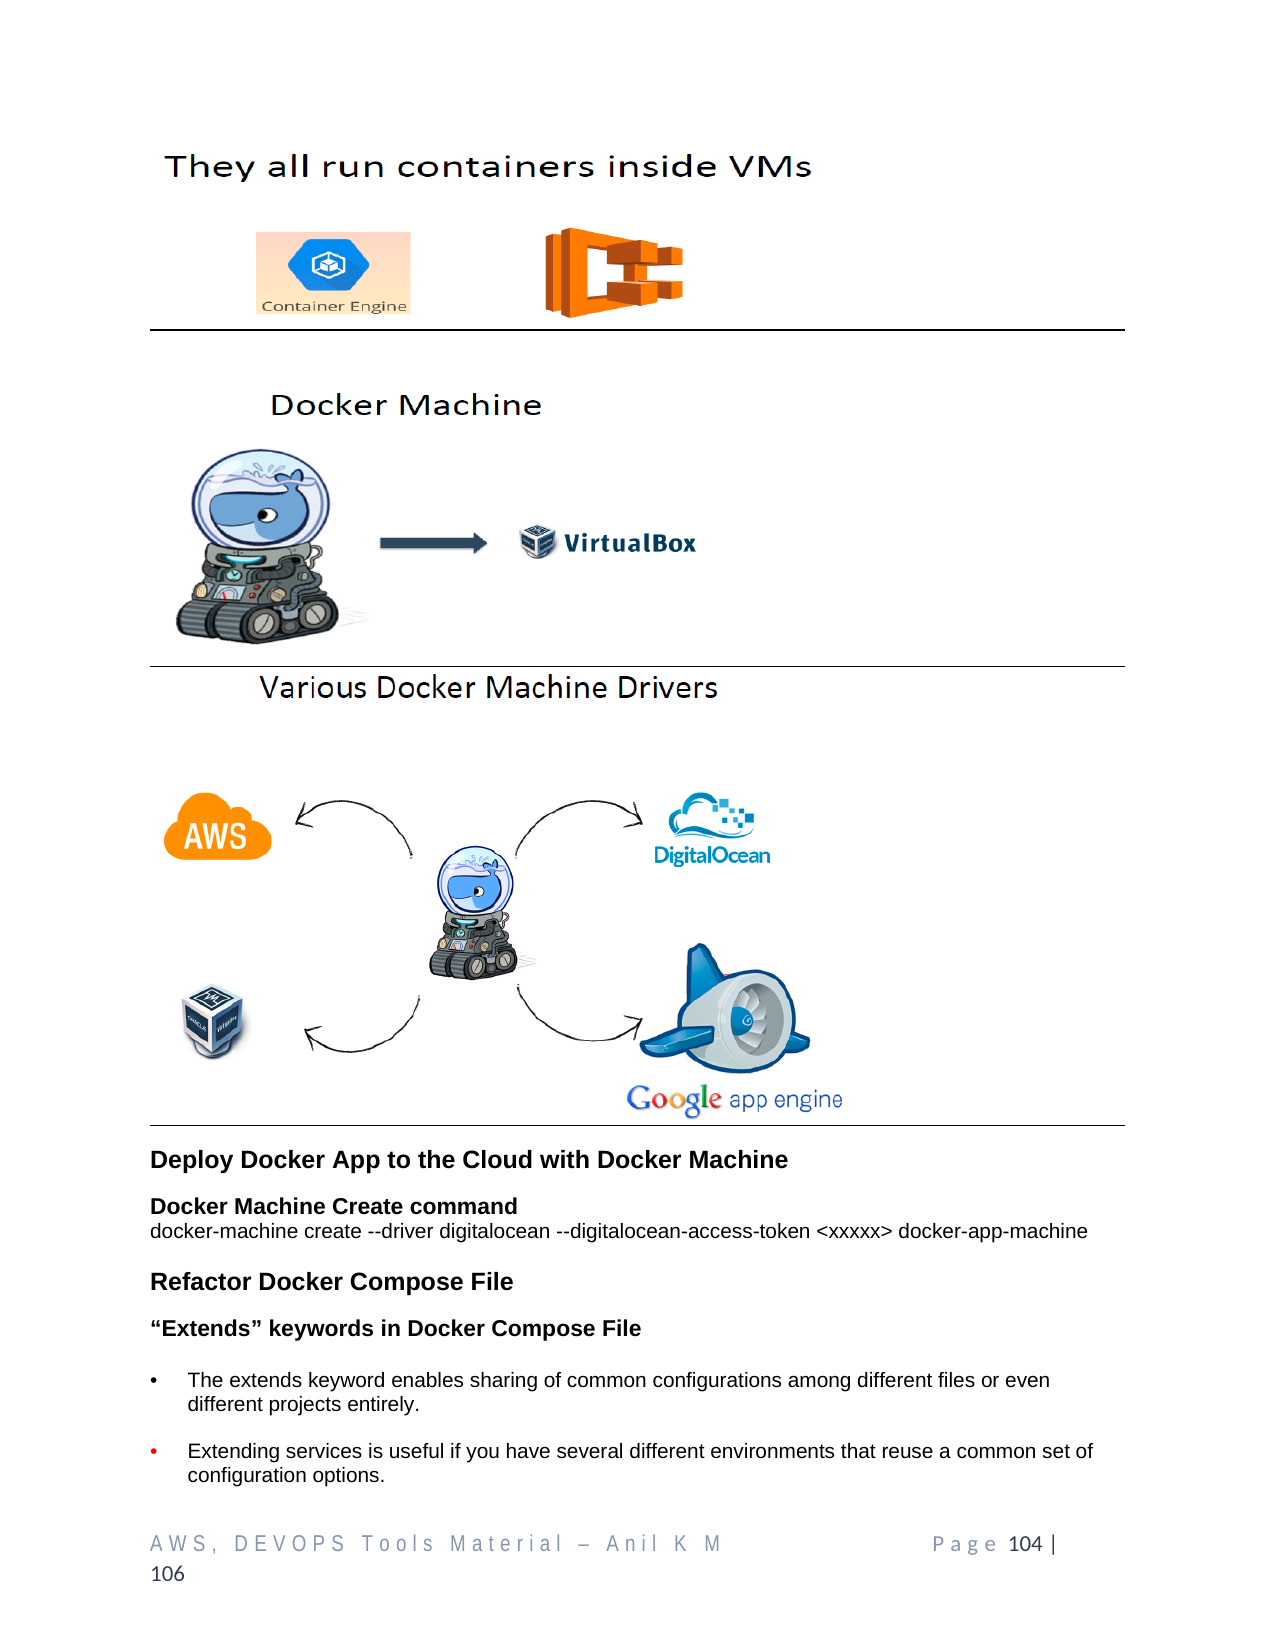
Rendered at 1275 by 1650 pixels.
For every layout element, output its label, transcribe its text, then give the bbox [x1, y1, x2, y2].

text Docker Machine Create command [150, 1193, 1125, 1219]
text docker-machine create --driver digitalocean --digitalocean-access-token <xxxxx> docker-app-machine [150, 1219, 1125, 1243]
text “Extends” keywords in Docker Compose File [150, 1315, 1125, 1341]
picture [150, 669, 860, 1123]
picture [150, 150, 825, 328]
list Extending services is useful if you have several different environments that reuse a common set of configuration options. [150, 1439, 1125, 1487]
picture [150, 392, 707, 647]
text Deploy Docker App to the Cloud with Docker Machine [150, 1145, 1125, 1174]
list The extends keyword enables sharing of common configurations among different files or even different projects entirely. [150, 1367, 1125, 1415]
text Refactor Docker Compose File [150, 1267, 1125, 1296]
